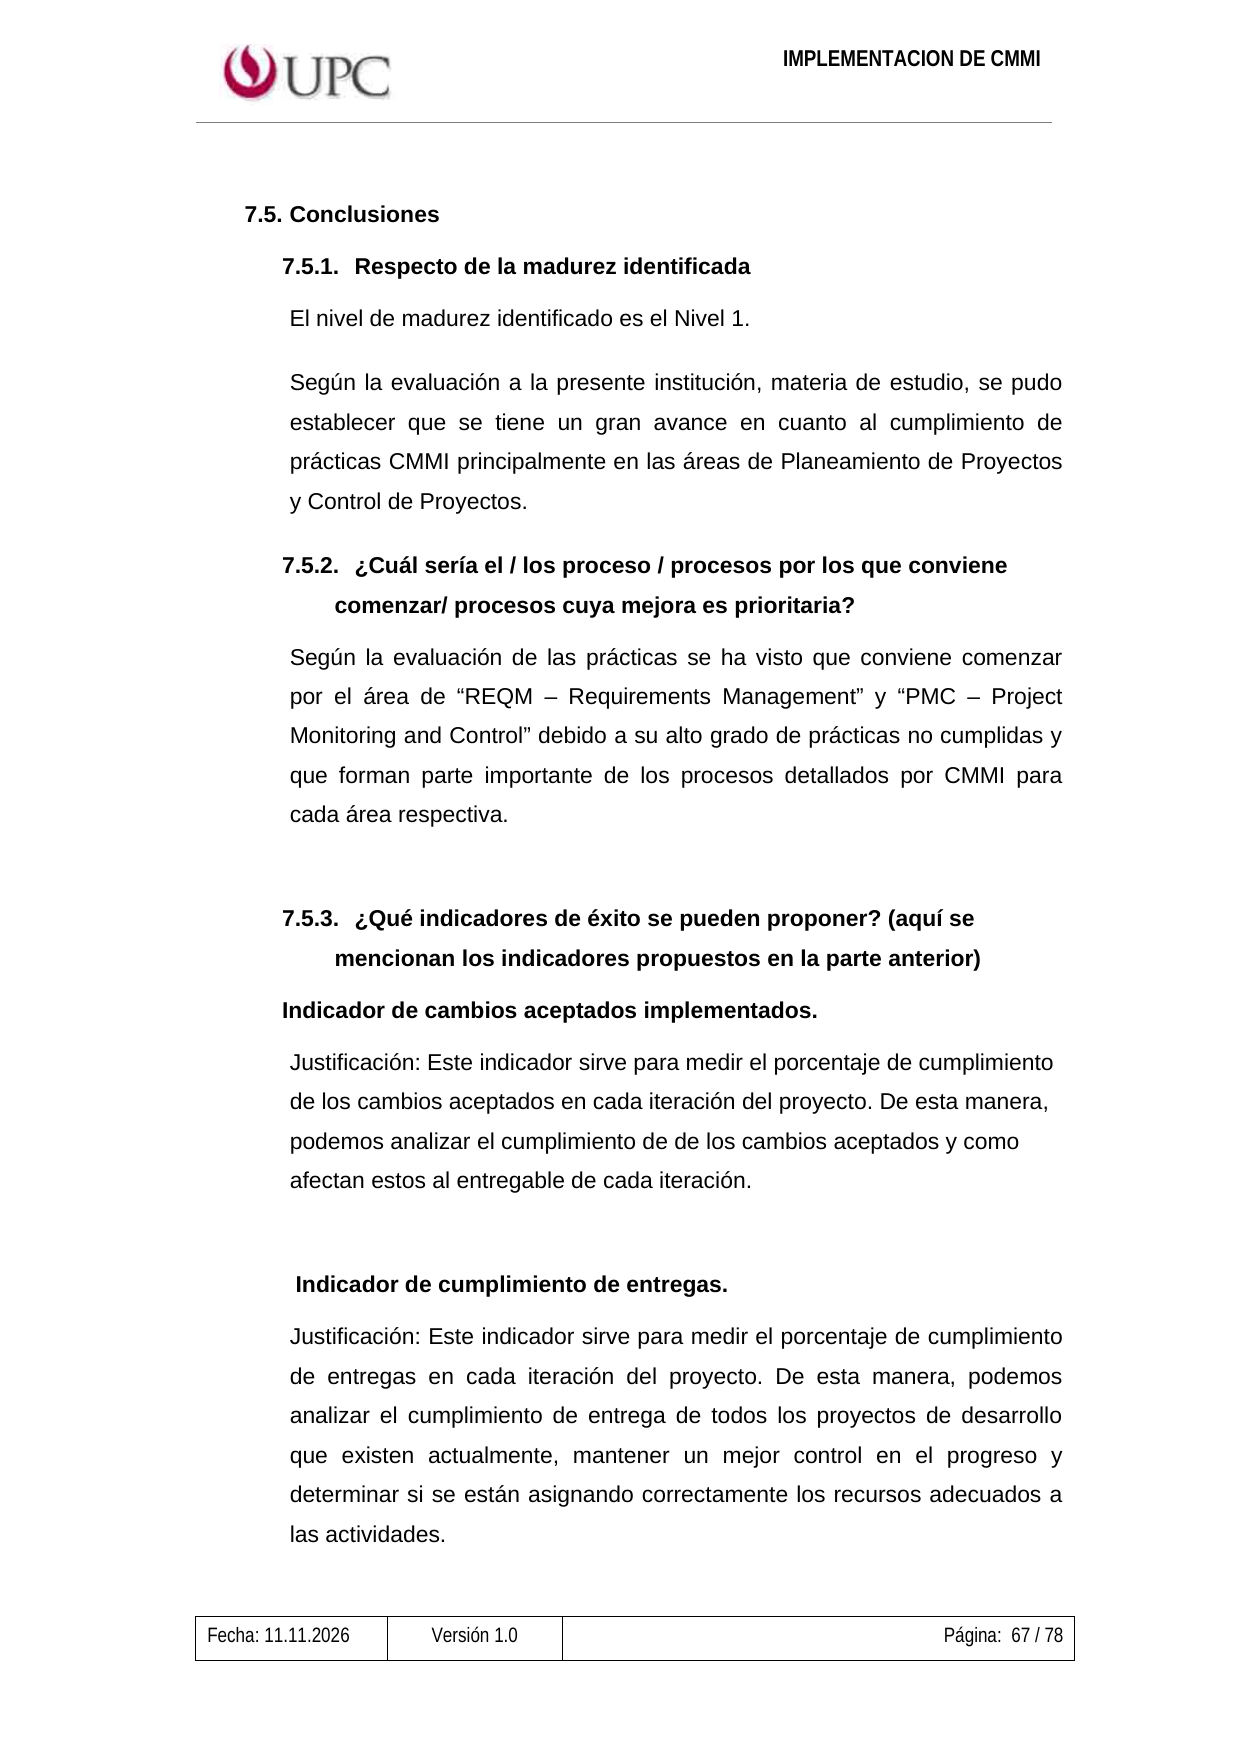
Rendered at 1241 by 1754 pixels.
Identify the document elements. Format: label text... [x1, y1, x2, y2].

text Justificación: Este indicador sirve para medir el porcentaje de cumplimiento de entregas en cada iteración del proyecto. De esta manera, podemos analizar el cumplimiento de entrega de todos los proyectos de desarrollo que existen actualmente, mantener un mejor control en el progreso y determinar si se están asignando correctamente los recursos adecuados a las actividades. [289, 1323, 1063, 1547]
subtitle Respecto de la madurez identificada [282, 253, 1063, 279]
list Según la evaluación a la presente institución, materia de estudio, se pudo establecer que se tiene un gran avance en cuanto al cumplimiento de prácticas CMMI principalmente en las áreas de Planeamiento de Proyectos y Control de Proyectos. [289, 369, 1063, 514]
text Indicador de cumplimiento de entregas. [295, 1271, 1063, 1298]
subtitle Indicador de cambios aceptados implementados. [282, 997, 1063, 1023]
subtitle ¿Cuál sería el / los proceso / procesos por los que conviene comenzar/ procesos cuya mejora es prioritaria? [282, 552, 1063, 618]
subtitle Conclusiones [244, 201, 1063, 227]
text Justificación: Este indicador sirve para medir el porcentaje de cumplimiento de los cambios aceptados en cada iteración del proyecto. De esta manera, podemos analizar el cumplimiento de de los cambios aceptados y como afectan estos al entregable de cada iteración. [289, 1049, 1063, 1194]
picture [218, 44, 397, 106]
text Según la evaluación de las prácticas se ha visto que conviene comenzar por el área de “REQM – Requirements Management” y “PMC – Project Monitoring and Control” debido a su alto grado de prácticas no cumplidas y que forman parte importante de los procesos detallados por CMMI para cada área respectiva. [289, 643, 1063, 828]
subtitle ¿Qué indicadores de éxito se pueden proponer? (aquí se mencionan los indicadores propuestos en la parte anterior) [282, 905, 1063, 971]
list El nivel de madurez identificado es el Nivel 1. [289, 305, 1063, 331]
